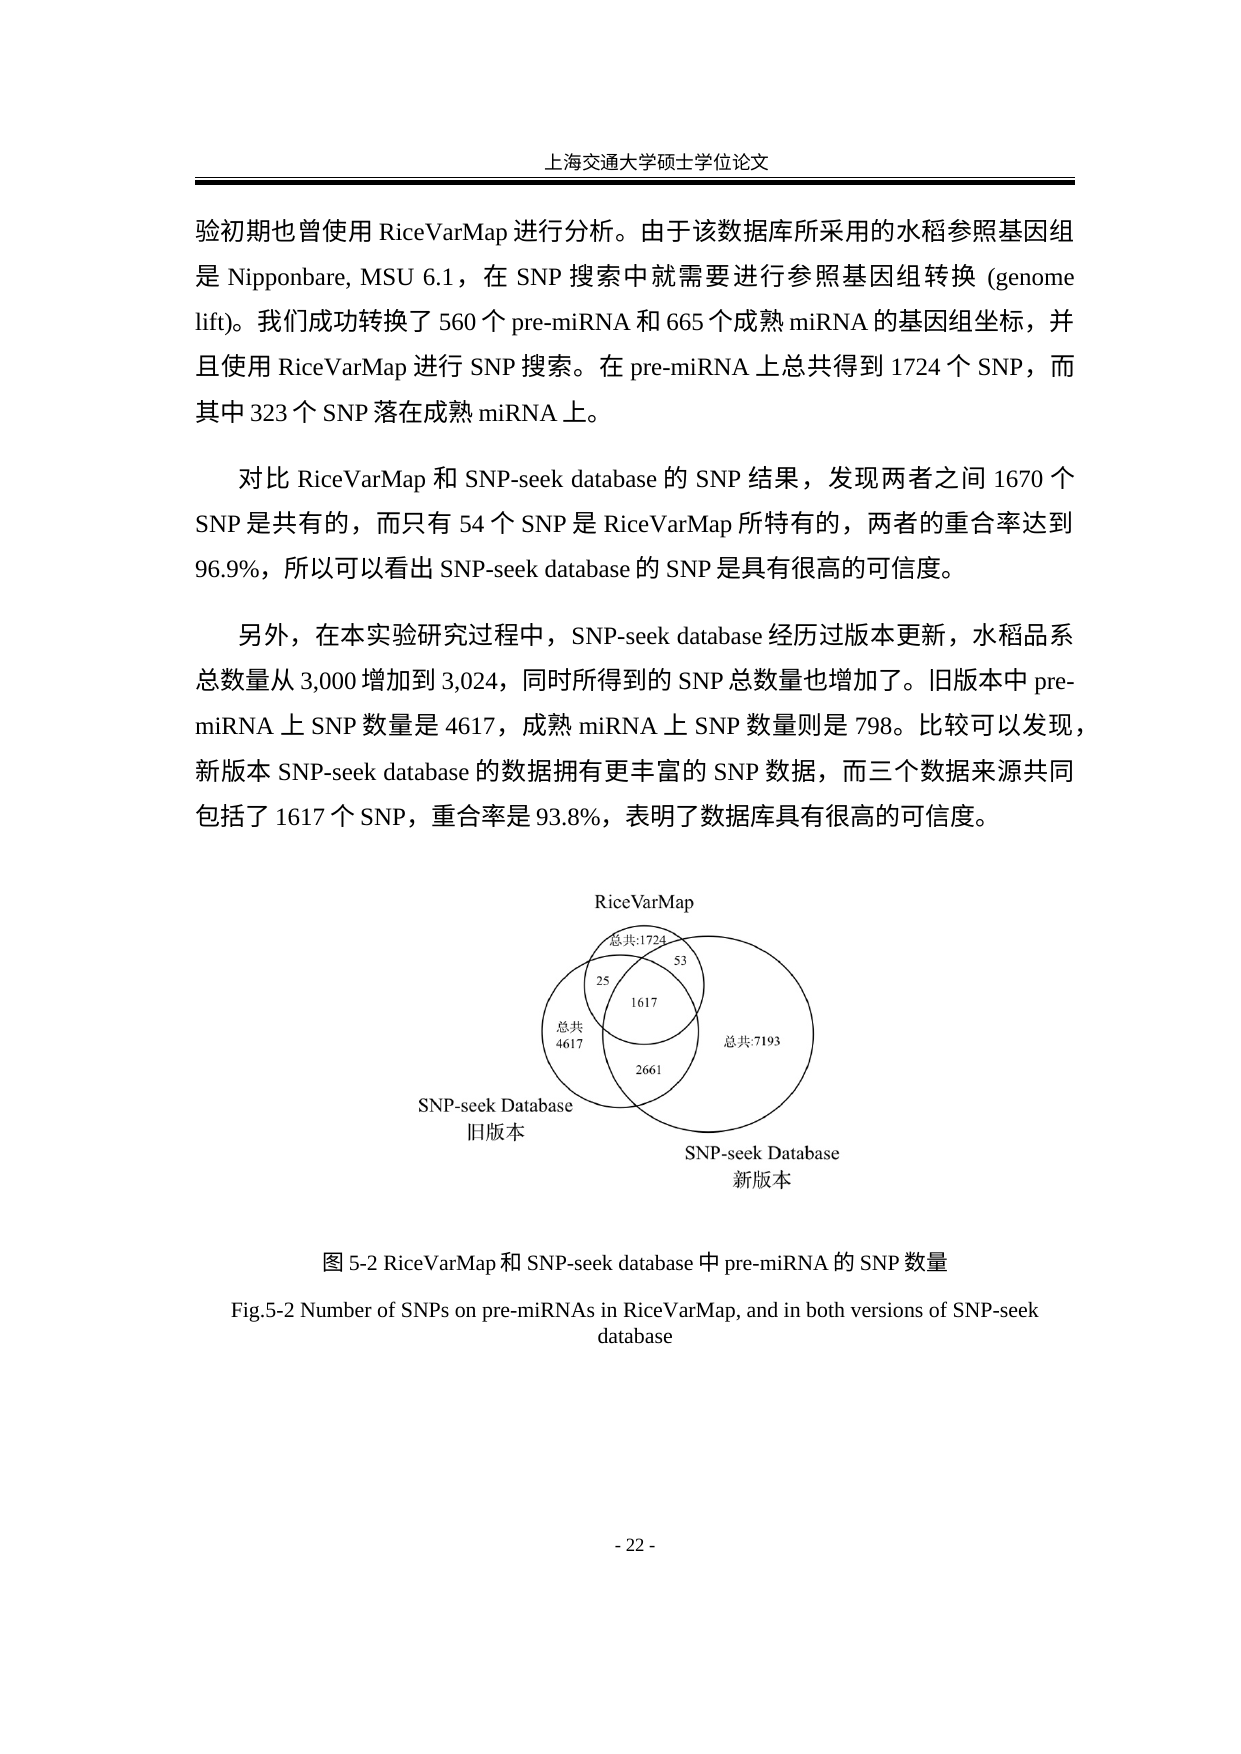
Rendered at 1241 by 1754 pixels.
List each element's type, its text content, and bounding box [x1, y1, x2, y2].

text 对比RiceVarMap和SNP-seek database的SNP结果，发现两者之间1670个SNP是共有的，而只有54个SNP是RiceVarMap所特有的，两者的重合率达到96.9%，所以可以看出SNP-seek database的SNP是具有很高的可信度。 [195, 458, 1075, 585]
text 图5-2 RiceVarMap和SNP-seek database中pre-miRNA的SNP数量 [195, 1245, 1075, 1277]
picture [391, 862, 879, 1217]
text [195, 211, 1075, 428]
text 另外，在本实验研究过程中，SNP-seek database经历过版本更新，水稻品系总数量从3,000增加到3,024，同时所得到的SNP总数量也增加了。旧版本中pre-miRNA上SNP数量是4617，成熟miRNA上SNP数量则是798。比较可以发现，新版本SNP-seek database的数据拥有更丰富的SNP数据，而三个数据来源共同包括了1617个SNP，重合率是93.8%，表明了数据库具有很高的可信度。 [195, 615, 1075, 833]
text Fig.5-2 Number of SNPs on pre-miRNAs in RiceVarMap, and in both versions of SNP-seek database [195, 1297, 1075, 1348]
